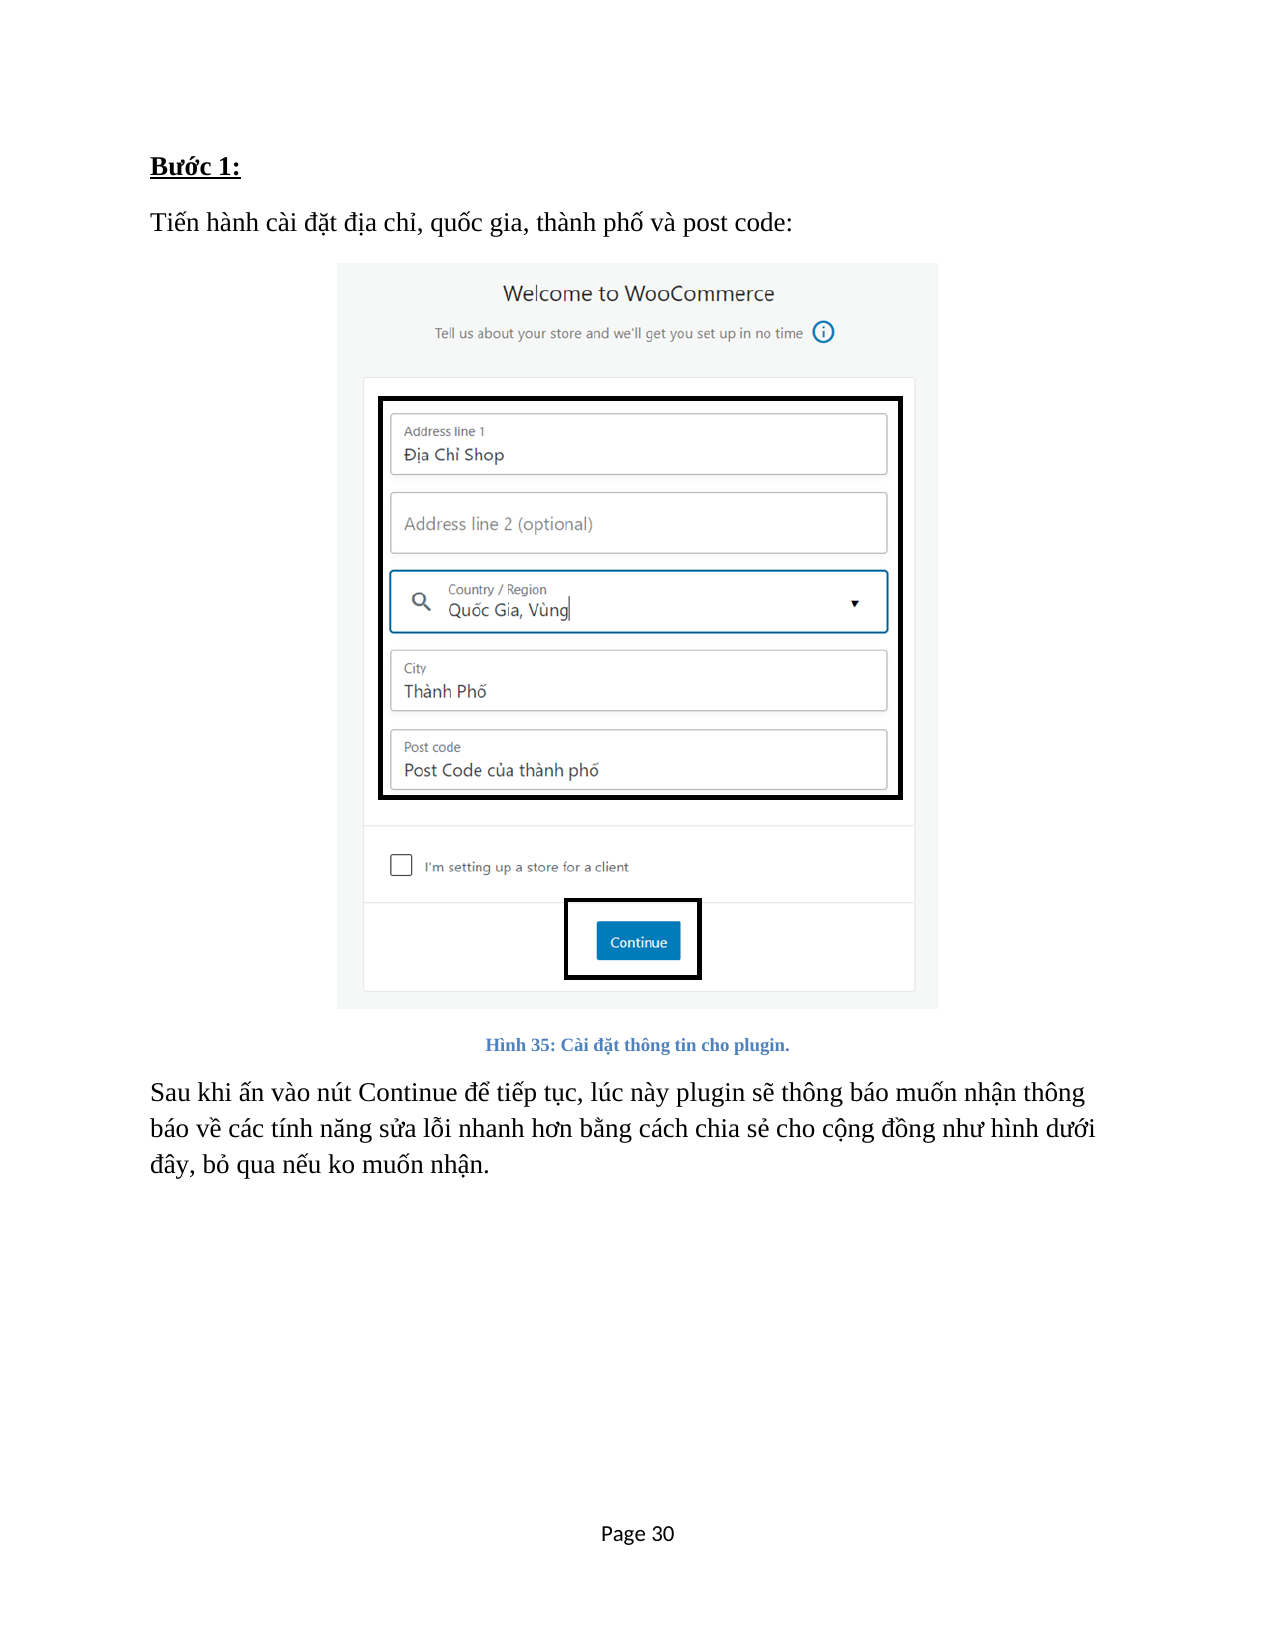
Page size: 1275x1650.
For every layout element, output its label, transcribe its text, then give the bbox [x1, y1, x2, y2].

text Sau khi ấn vào nút Continue để tiếp tục, lúc này plugin sẽ thông báo muốn nhận thông báo về các tính năng sửa lỗi nhanh hơn bằng cách chia sẻ cho cộng đồng như hình dưới đây, bỏ qua nếu ko muốn nhận. [150, 1076, 1125, 1179]
text Tiến hành cài đặt địa chỉ, quốc gia, thành phố và post code: [150, 207, 1125, 238]
text Hình 35: Cài đặt thông tin cho plugin. [150, 1034, 1125, 1056]
picture [336, 263, 939, 1009]
text Bước 1: [150, 150, 1125, 181]
